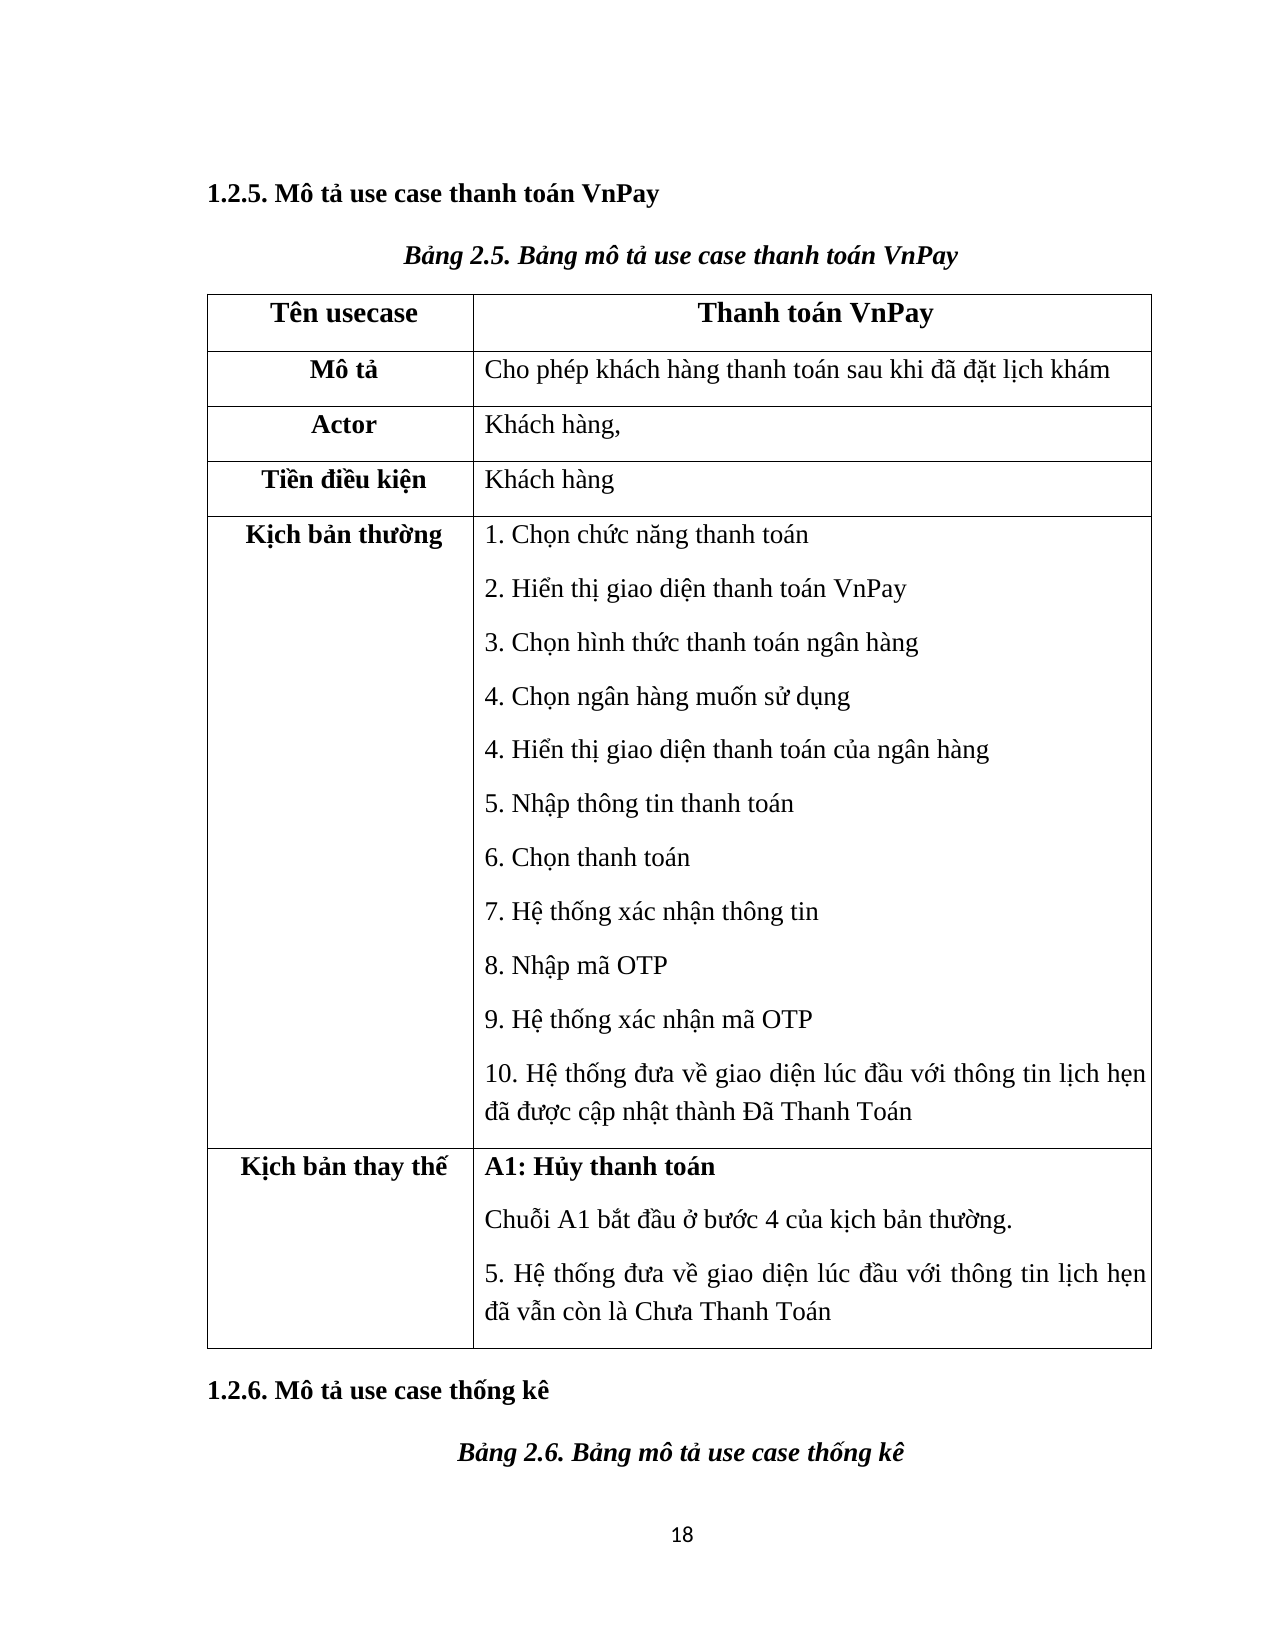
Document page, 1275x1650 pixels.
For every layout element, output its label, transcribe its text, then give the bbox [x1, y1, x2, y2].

table_header Tên usecase [208, 295, 473, 351]
table_cell 1. Chọn chức năng thanh toán 2. Hiển thị giao diện thanh toán VnPay 3. Chọn hình thức thanh toán ngân hàng 4. Chọn ngân hàng muốn sử dụng 4. Hiển thị giao diện thanh toán của ngân hàng 5. Nhập thông tin thanh toán 6. Chọn thanh toán 7. Hệ thống xác nhận thông tin 8. Nhập mã OTP 9. Hệ thống xác nhận mã OTP 10. Hệ thống đưa về giao diện lúc đầu với thông tin lịch hẹn đã được cập nhật thành Đã Thanh Toán [474, 517, 1151, 1148]
table_cell Tiền điều kiện [208, 462, 473, 516]
table_cell A1: Hủy thanh toán Chuỗi A1 bắt đầu ở bước 4 của kịch bản thường. 5. Hệ thống đưa về giao diện lúc đầu với thông tin lịch hẹn đã vẫn còn là Chưa Thanh Toán [474, 1149, 1151, 1348]
text Bảng 2.5. Bảng mô tả use case thanh toán VnPay [207, 239, 1157, 271]
table_cell Khách hàng [474, 462, 1151, 516]
table_cell Kịch bản thay thế [208, 1149, 473, 1348]
table_cell Cho phép khách hàng thanh toán sau khi đã đặt lịch khám [474, 352, 1151, 406]
table_header Thanh toán VnPay [474, 295, 1151, 351]
subtitle 1.2.5. Mô tả use case thanh toán VnPay [207, 177, 1157, 208]
subtitle 1.2.6. Mô tả use case thống kê [207, 1374, 1157, 1405]
table_cell Khách hàng, [474, 407, 1151, 461]
table_cell Mô tả [208, 352, 473, 406]
text Bảng 2.6. Bảng mô tả use case thống kê [207, 1436, 1157, 1467]
table_cell Actor [208, 407, 473, 461]
table_cell Kịch bản thường [208, 517, 473, 1148]
